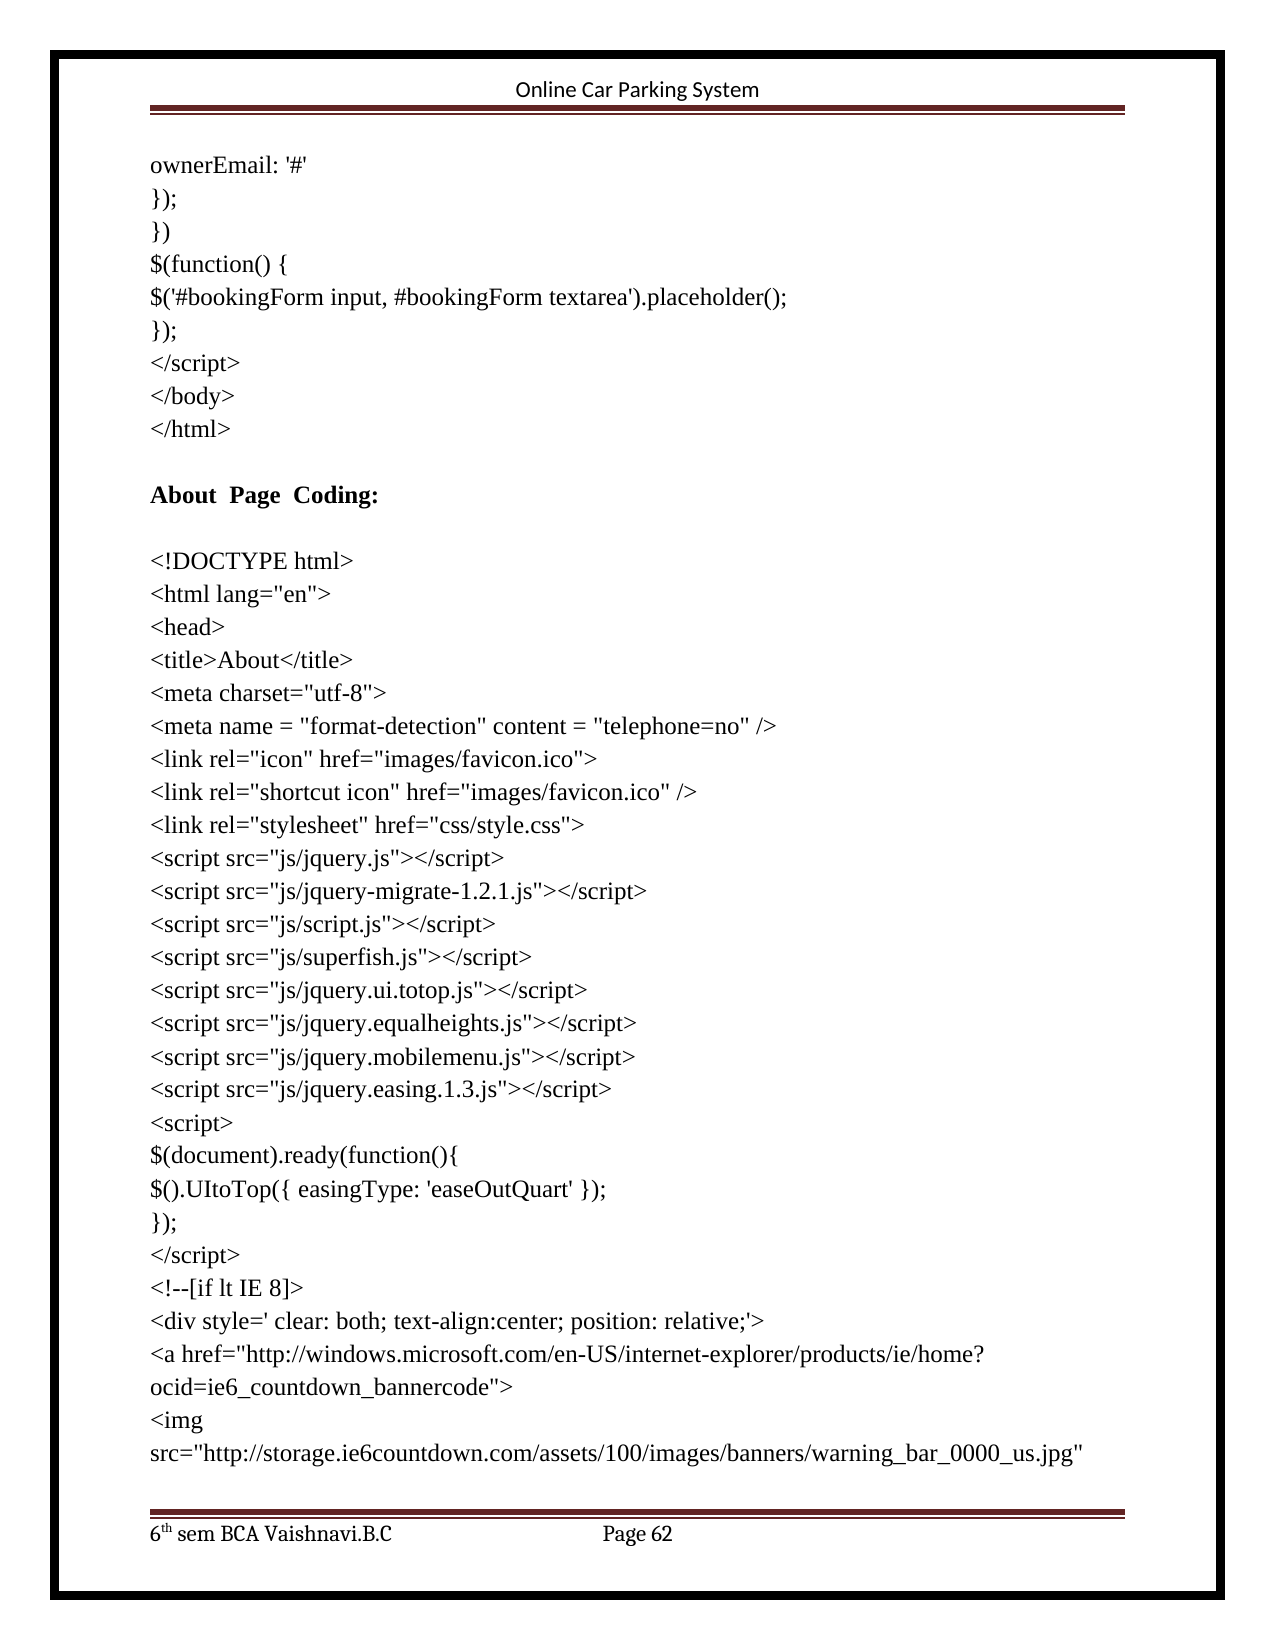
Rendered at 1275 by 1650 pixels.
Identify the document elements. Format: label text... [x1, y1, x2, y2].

text ownerEmail: '#' [150, 150, 1125, 179]
text $().UItoTop({ easingType: 'easeOutQuart' }); [150, 1174, 1125, 1202]
text <script src="js/jquery.equalheights.js"></script> [150, 1008, 1125, 1037]
text About Page Coding: [150, 480, 1125, 509]
text }); [150, 1207, 1125, 1235]
text <link rel="icon" href="images/favicon.ico"> [150, 744, 1125, 773]
text <meta charset="utf-8"> [150, 678, 1125, 707]
text <title>About</title> [150, 645, 1125, 674]
text </script> [150, 348, 1125, 377]
text <div style=' clear: both; text-align:center; position: relative;'> [150, 1306, 1125, 1334]
text }); [150, 315, 1125, 344]
text $(document).ready(function(){ [150, 1141, 1125, 1169]
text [150, 1405, 1125, 1467]
text }) [150, 216, 1125, 245]
text <html lang="en"> [150, 579, 1125, 608]
text <!DOCTYPE html> [150, 546, 1125, 575]
text <script src="js/superfish.js"></script> [150, 942, 1125, 971]
text <link rel="stylesheet" href="css/style.css"> [150, 810, 1125, 839]
text $('#bookingForm input, #bookingForm textarea').placeholder(); [150, 282, 1125, 311]
text }); [150, 183, 1125, 212]
text <head> [150, 612, 1125, 641]
text <script> [150, 1108, 1125, 1136]
text </script> [150, 1240, 1125, 1268]
text <a href="http://windows.microsoft.com/en-US/internet-explorer/products/ie/home?ocid=ie6_countdown_bannercode"> [150, 1339, 1125, 1401]
text </body> [150, 381, 1125, 410]
text $(function() { [150, 249, 1125, 278]
text <script src="js/jquery.ui.totop.js"></script> [150, 976, 1125, 1004]
text <!--[if lt IE 8]> [150, 1273, 1125, 1301]
text <script src="js/jquery-migrate-1.2.1.js"></script> [150, 876, 1125, 905]
text <script src="js/jquery.easing.1.3.js"></script> [150, 1074, 1125, 1103]
text <script src="js/jquery.js"></script> [150, 843, 1125, 872]
text <meta name = "format-detection" content = "telephone=no" /> [150, 711, 1125, 740]
text <script src="js/script.js"></script> [150, 909, 1125, 938]
text <script src="js/jquery.mobilemenu.js"></script> [150, 1042, 1125, 1070]
text <link rel="shortcut icon" href="images/favicon.ico" /> [150, 777, 1125, 806]
text </html> [150, 414, 1125, 443]
